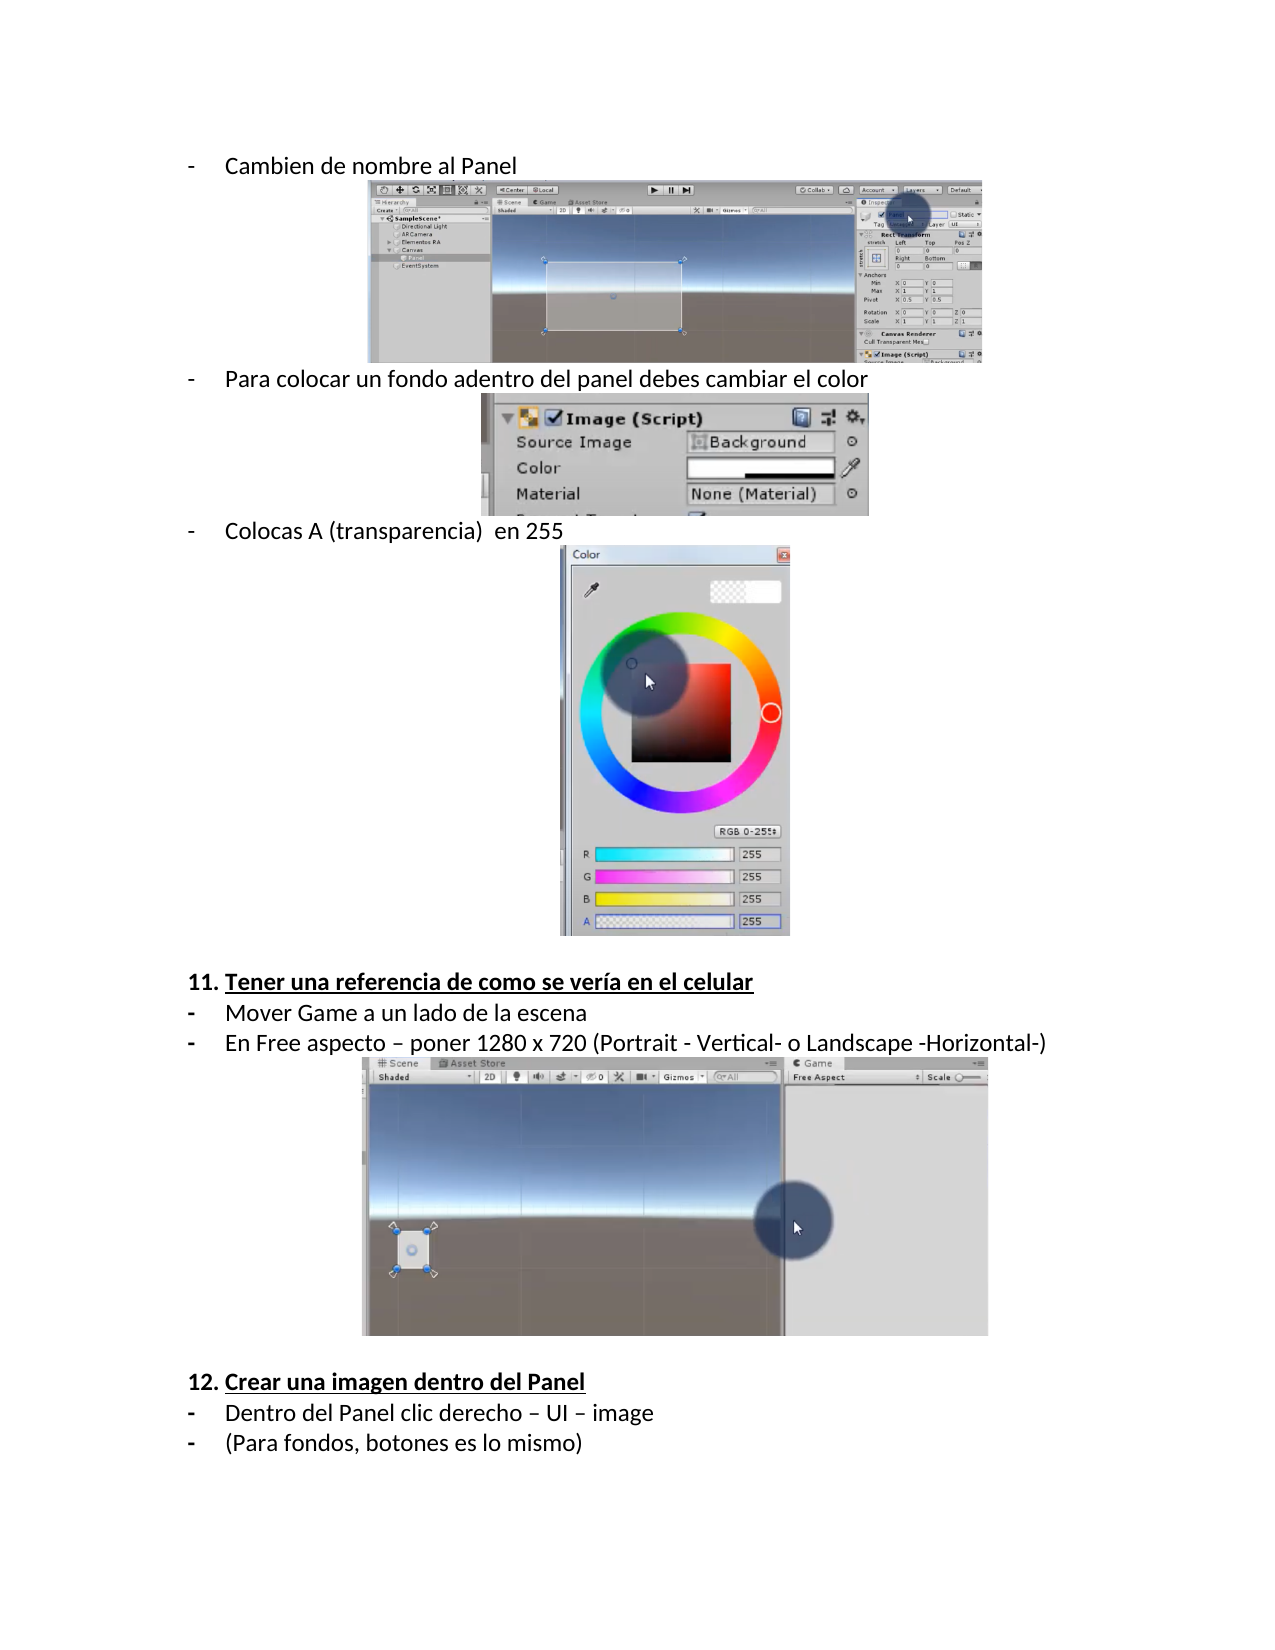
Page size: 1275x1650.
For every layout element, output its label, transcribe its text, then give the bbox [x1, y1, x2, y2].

list Cambien de nombre al Panel [187, 150, 1125, 181]
list (Para fondos, botones es lo mismo) [187, 1427, 1125, 1458]
picture [560, 545, 791, 936]
list Dentro del Panel clic derecho – UI – image [187, 1397, 1125, 1427]
picture [367, 180, 983, 363]
list Para colocar un fondo adentro del panel debes cambiar el color [187, 363, 1125, 393]
list En Free aspecto – poner 1280 x 720 (Portrait - Vertical- o Landscape -Horizontal-) [187, 1027, 1125, 1058]
list Tener una referencia de como se vería en el celular [187, 966, 1125, 997]
list Mover Game a un lado de la escena [187, 997, 1125, 1027]
list Colocas A (transparencia) en 255 [187, 515, 1125, 546]
list Crear una imagen dentro del Panel [187, 1366, 1125, 1397]
picture [481, 393, 869, 516]
picture [361, 1057, 989, 1336]
